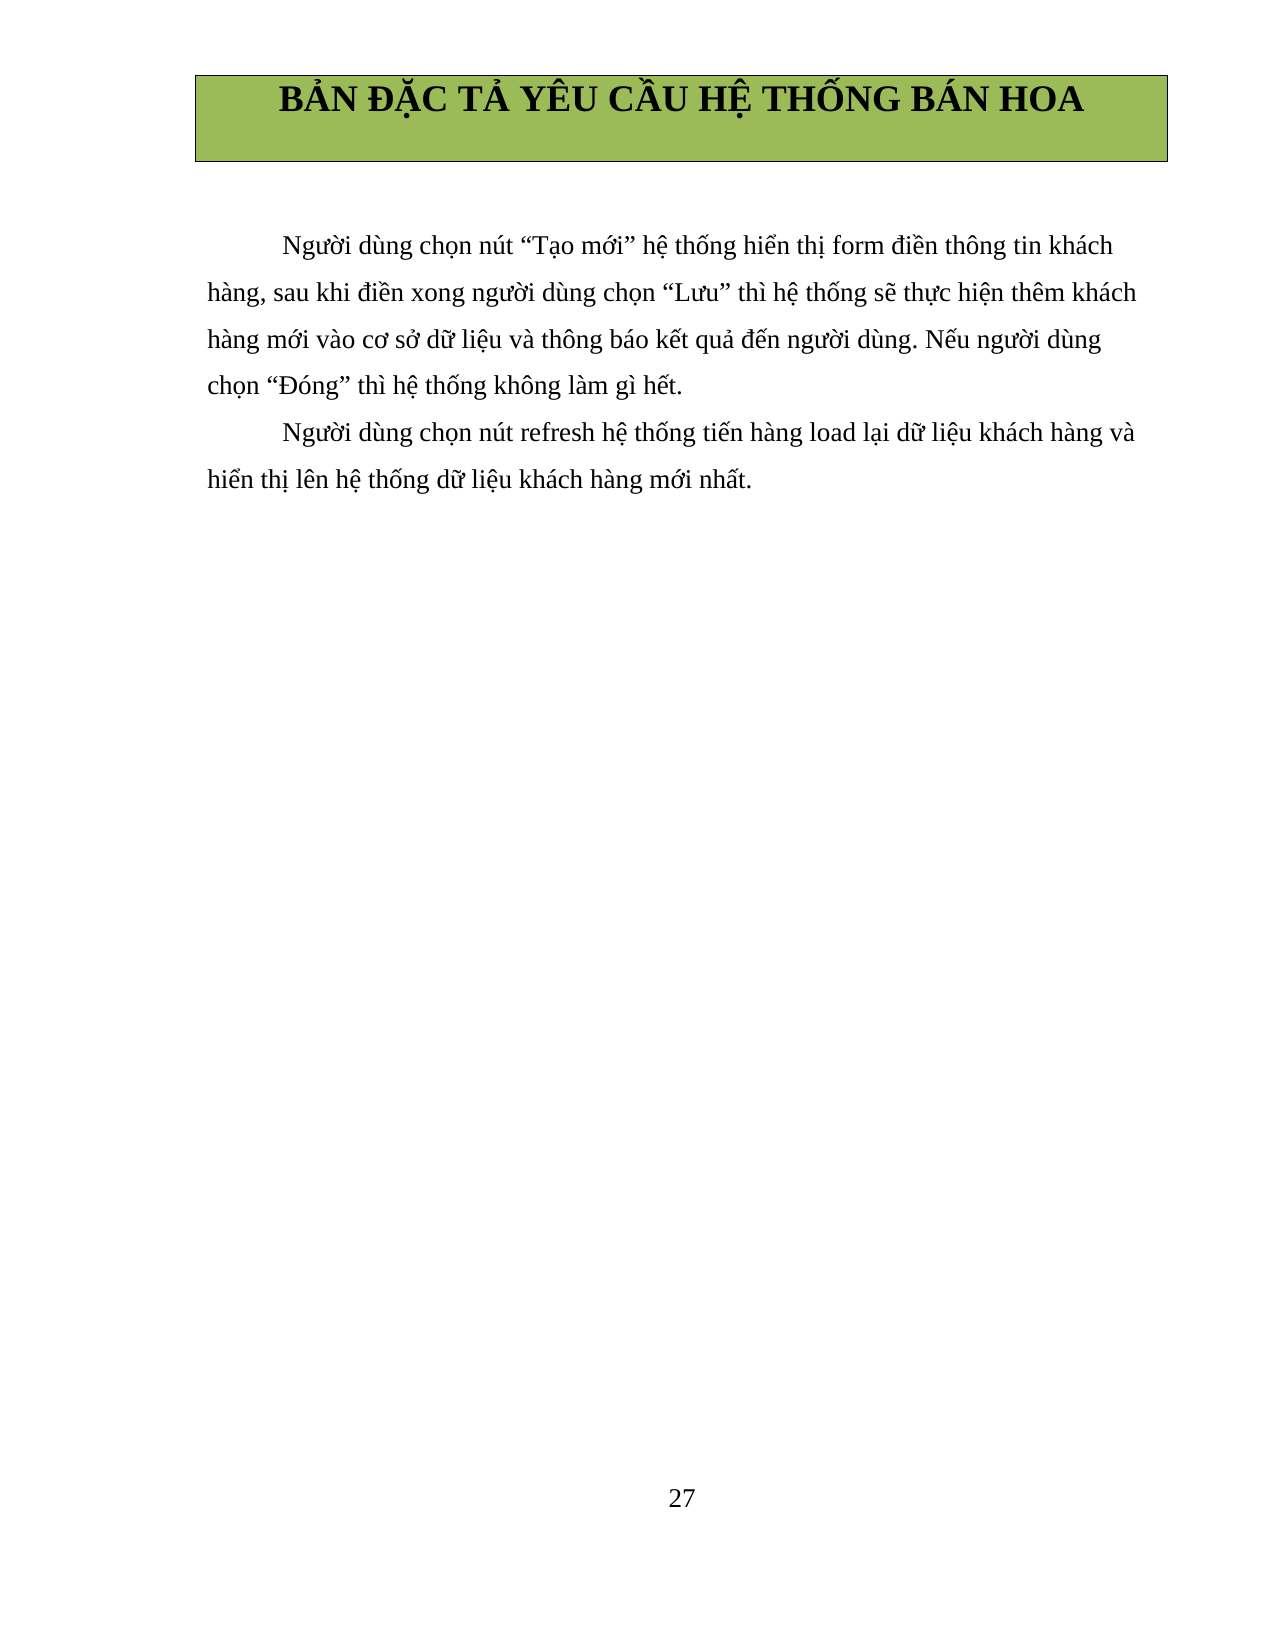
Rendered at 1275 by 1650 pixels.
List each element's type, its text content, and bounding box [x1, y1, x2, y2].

text Người dùng chọn nút refresh hệ thống tiến hàng load lại dữ liệu khách hàng và hiển thị lên hệ thống dữ liệu khách hàng mới nhất. [207, 416, 1156, 494]
text Người dùng chọn nút “Tạo mới” hệ thống hiển thị form điền thông tin khách hàng, sau khi điền xong người dùng chọn “Lưu” thì hệ thống sẽ thực hiện thêm khách hàng mới vào cơ sở dữ liệu và thông báo kết quả đến người dùng. Nếu người dùng chọn “Đóng” thì hệ thống không làm gì hết. [207, 229, 1156, 401]
